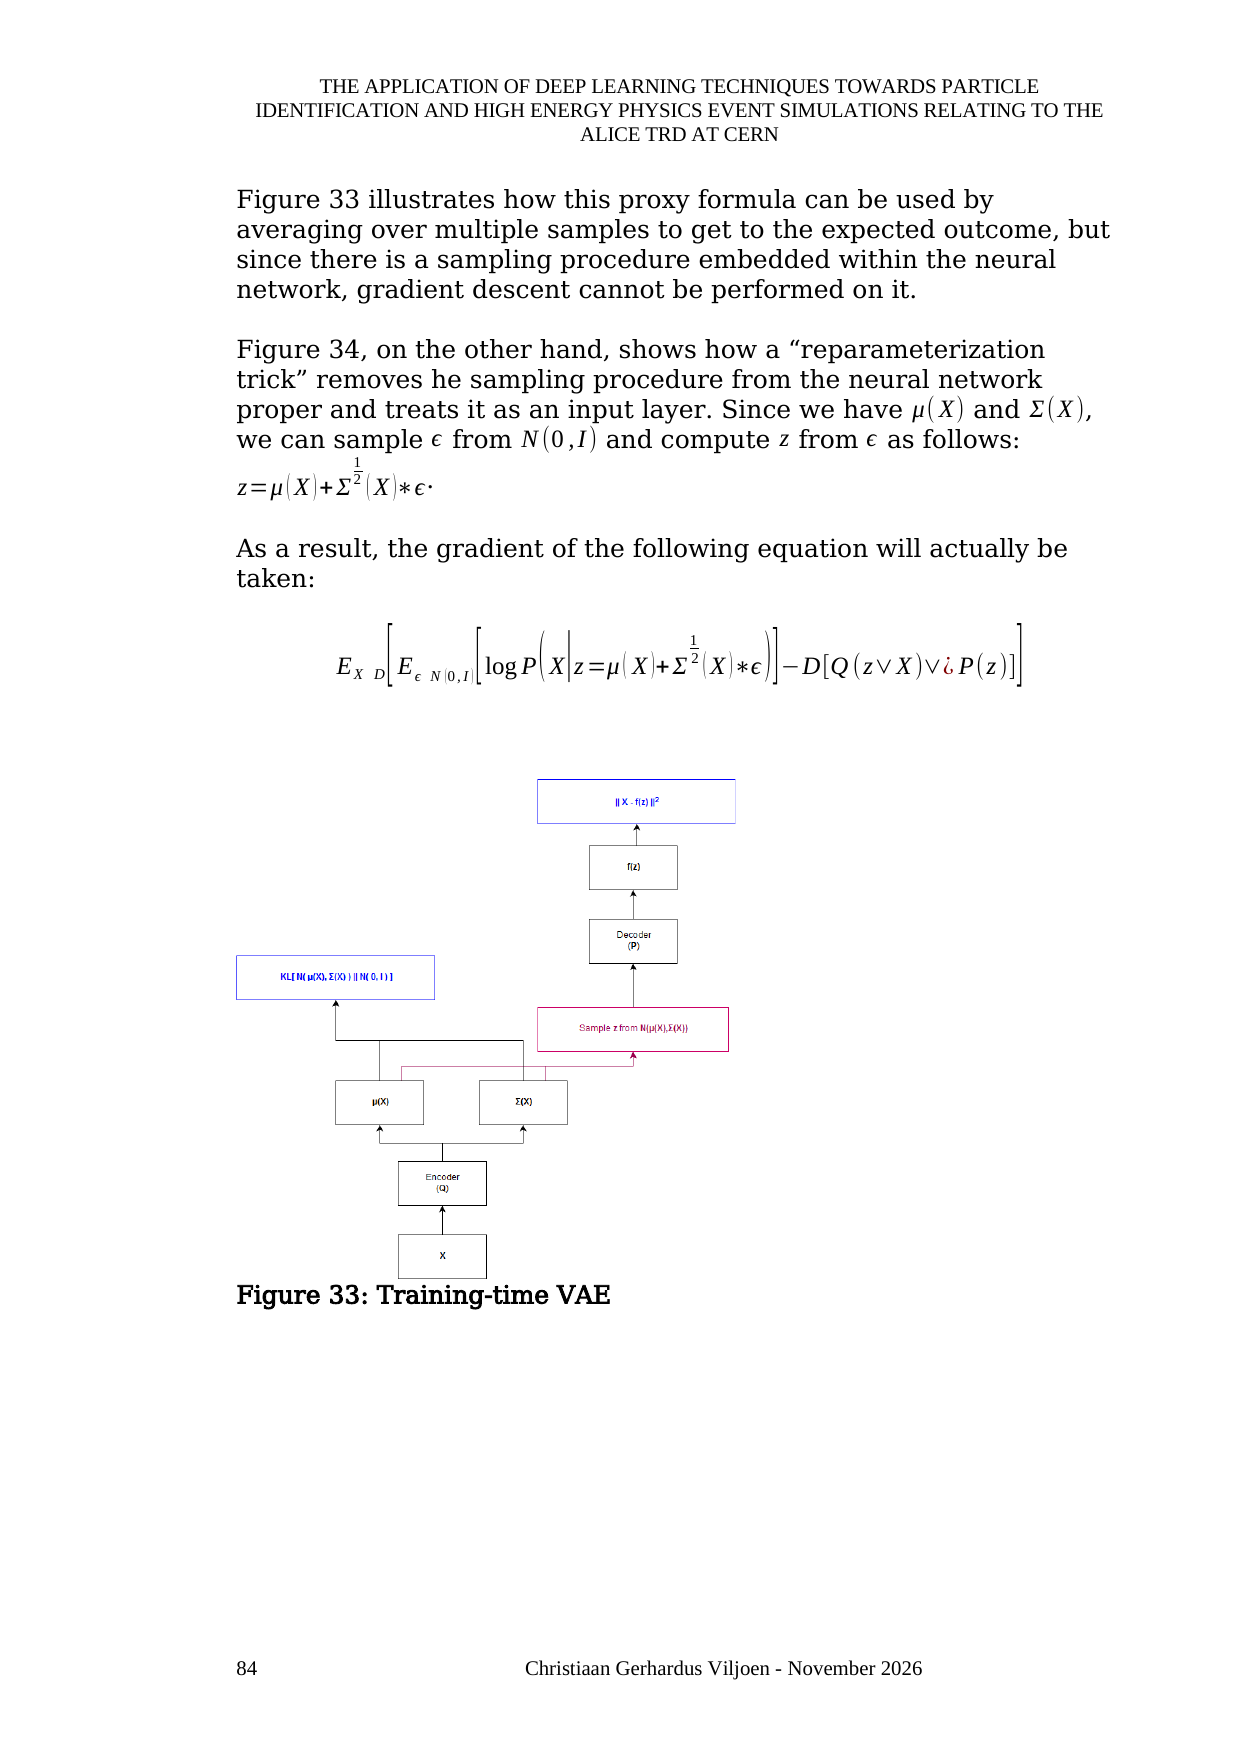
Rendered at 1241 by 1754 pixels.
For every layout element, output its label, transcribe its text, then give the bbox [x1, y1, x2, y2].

text Figure 34 illustrates how this proxy formula can be used by averaging over multiple samples to get to the expected outcome, but since there is a sampling procedure embedded within the neural network, gradient descent cannot be performed on it. [236, 183, 1122, 303]
picture [236, 779, 736, 1279]
text Figure 35, on the other hand, shows how a “reparameterization trick” removes he sampling procedure from the neural network proper and treats it as an input layer. Since we have and , we can sample from and compute from as follows: . [236, 333, 1122, 503]
text As a result, the gradient of the following equation will actually be taken: [236, 533, 1122, 593]
